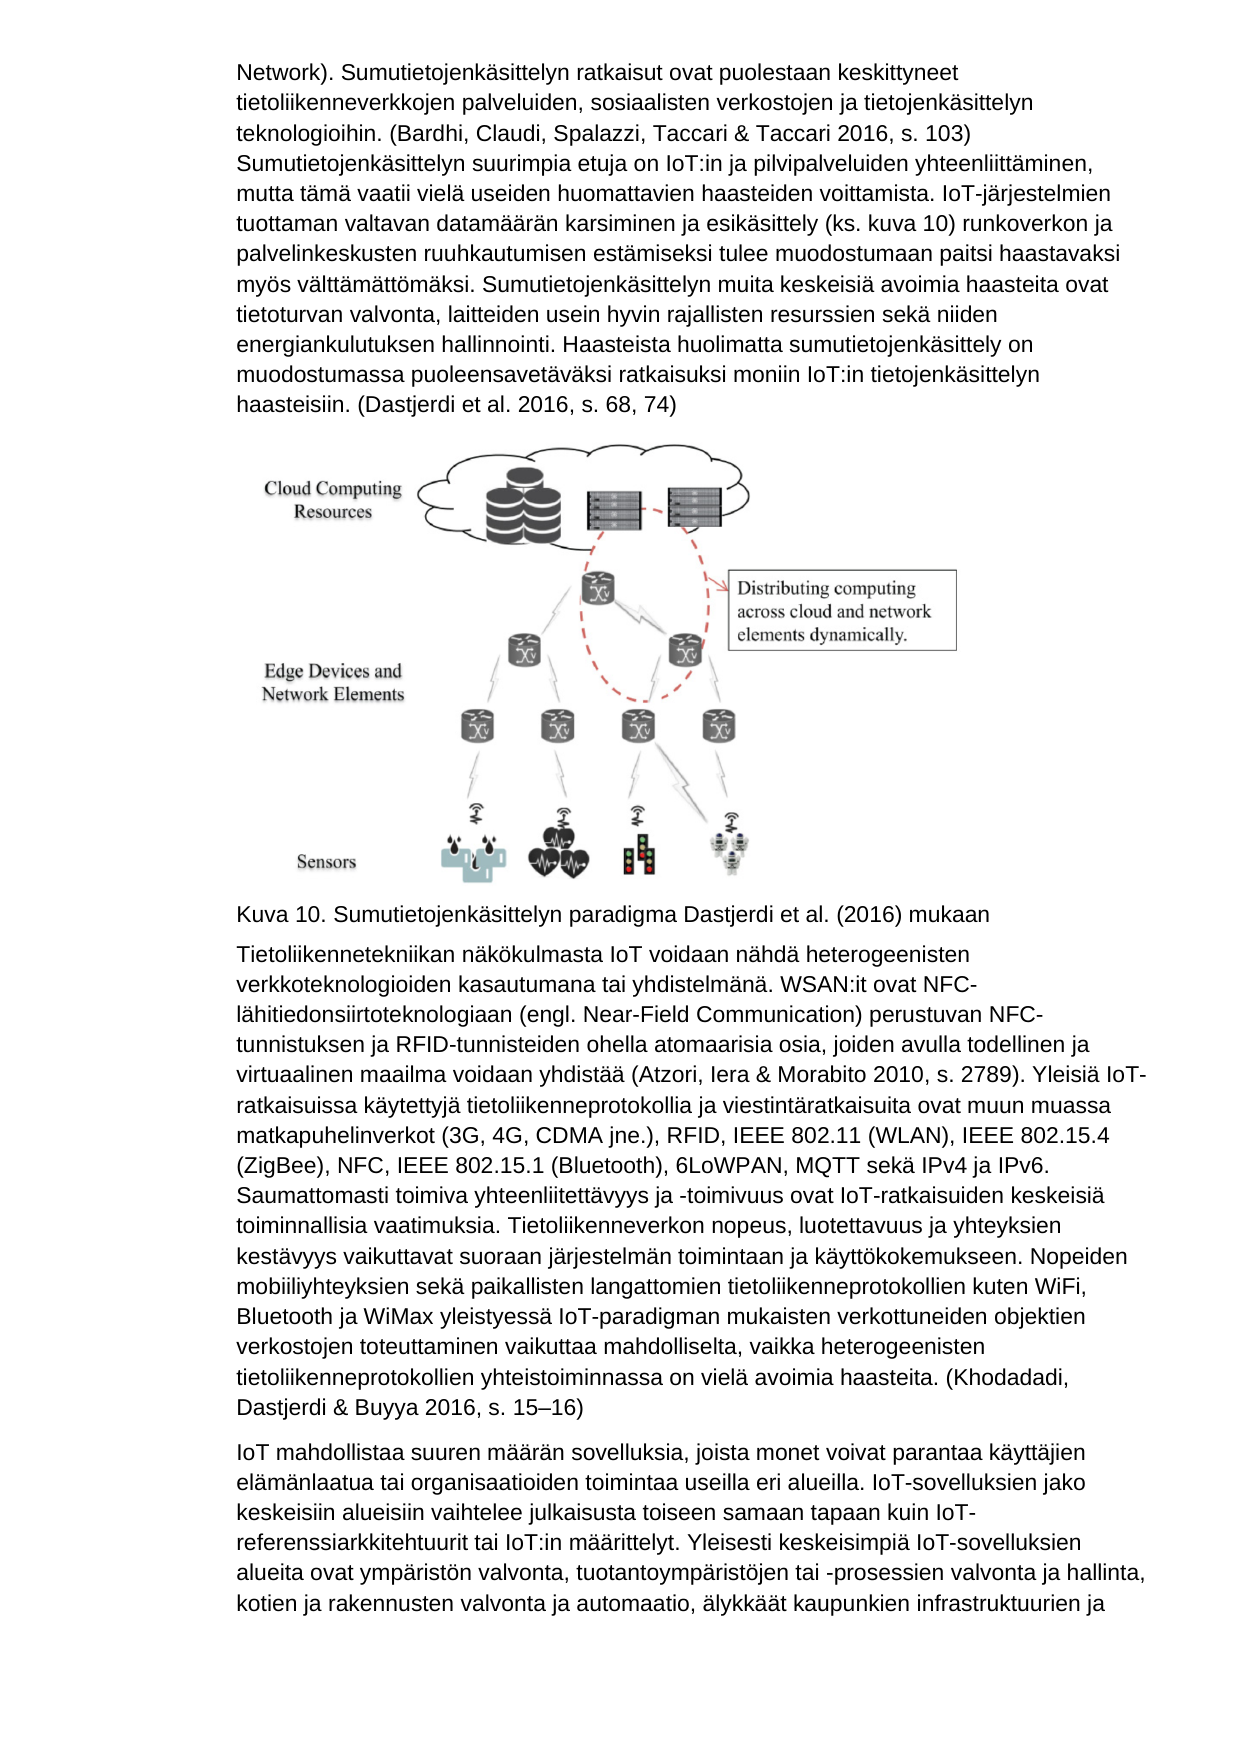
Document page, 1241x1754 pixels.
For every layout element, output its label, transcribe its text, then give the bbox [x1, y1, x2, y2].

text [236, 1438, 1152, 1616]
text Tietoliikennetekniikan näkökulmasta IoT voidaan nähdä heterogeenisten verkkoteknologioiden kasautumana tai yhdistelmänä. WSAN:it ovat NFC-lähitiedonsiirtoteknologiaan (engl. Near-Field Communication) perustuvan NFC-tunnistuksen ja RFID-tunnisteiden ohella atomaarisia osia, joiden avulla todellinen ja virtuaalinen maailma voidaan yhdistää (Atzori, Iera & Morabito 2010, s. 2789). Yleisiä IoT-ratkaisuissa käytettyjä tietoliikenneprotokollia ja viestintäratkaisuita ovat muun muassa matkapuhelinverkot (3G, 4G, CDMA jne.), RFID, IEEE 802.11 (WLAN), IEEE 802.15.4 (ZigBee), NFC, IEEE 802.15.1 (Bluetooth), 6LoWPAN, MQTT sekä IPv4 ja IPv6. Saumattomasti toimiva yhteenliitettävyys ja -toimivuus ovat IoT-ratkaisuiden keskeisiä toiminnallisia vaatimuksia. Tietoliikenneverkon nopeus, luotettavuus ja yhteyksien kestävyys vaikuttavat suoraan järjestelmän toimintaan ja käyttökokemukseen. Nopeiden mobiiliyhteyksien sekä paikallisten langattomien tietoliikenneprotokollien kuten WiFi, Bluetooth ja WiMax yleistyessä IoT-paradigman mukaisten verkottuneiden objektien verkostojen toteuttaminen vaikuttaa mahdolliselta, vaikka heterogeenisten tietoliikenneprotokollien yhteistoiminnassa on vielä avoimia haasteita. (Khodadadi, Dastjerdi & Buyya 2016, s. 15–16) [236, 941, 1152, 1420]
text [236, 59, 1152, 418]
picture [255, 436, 964, 888]
